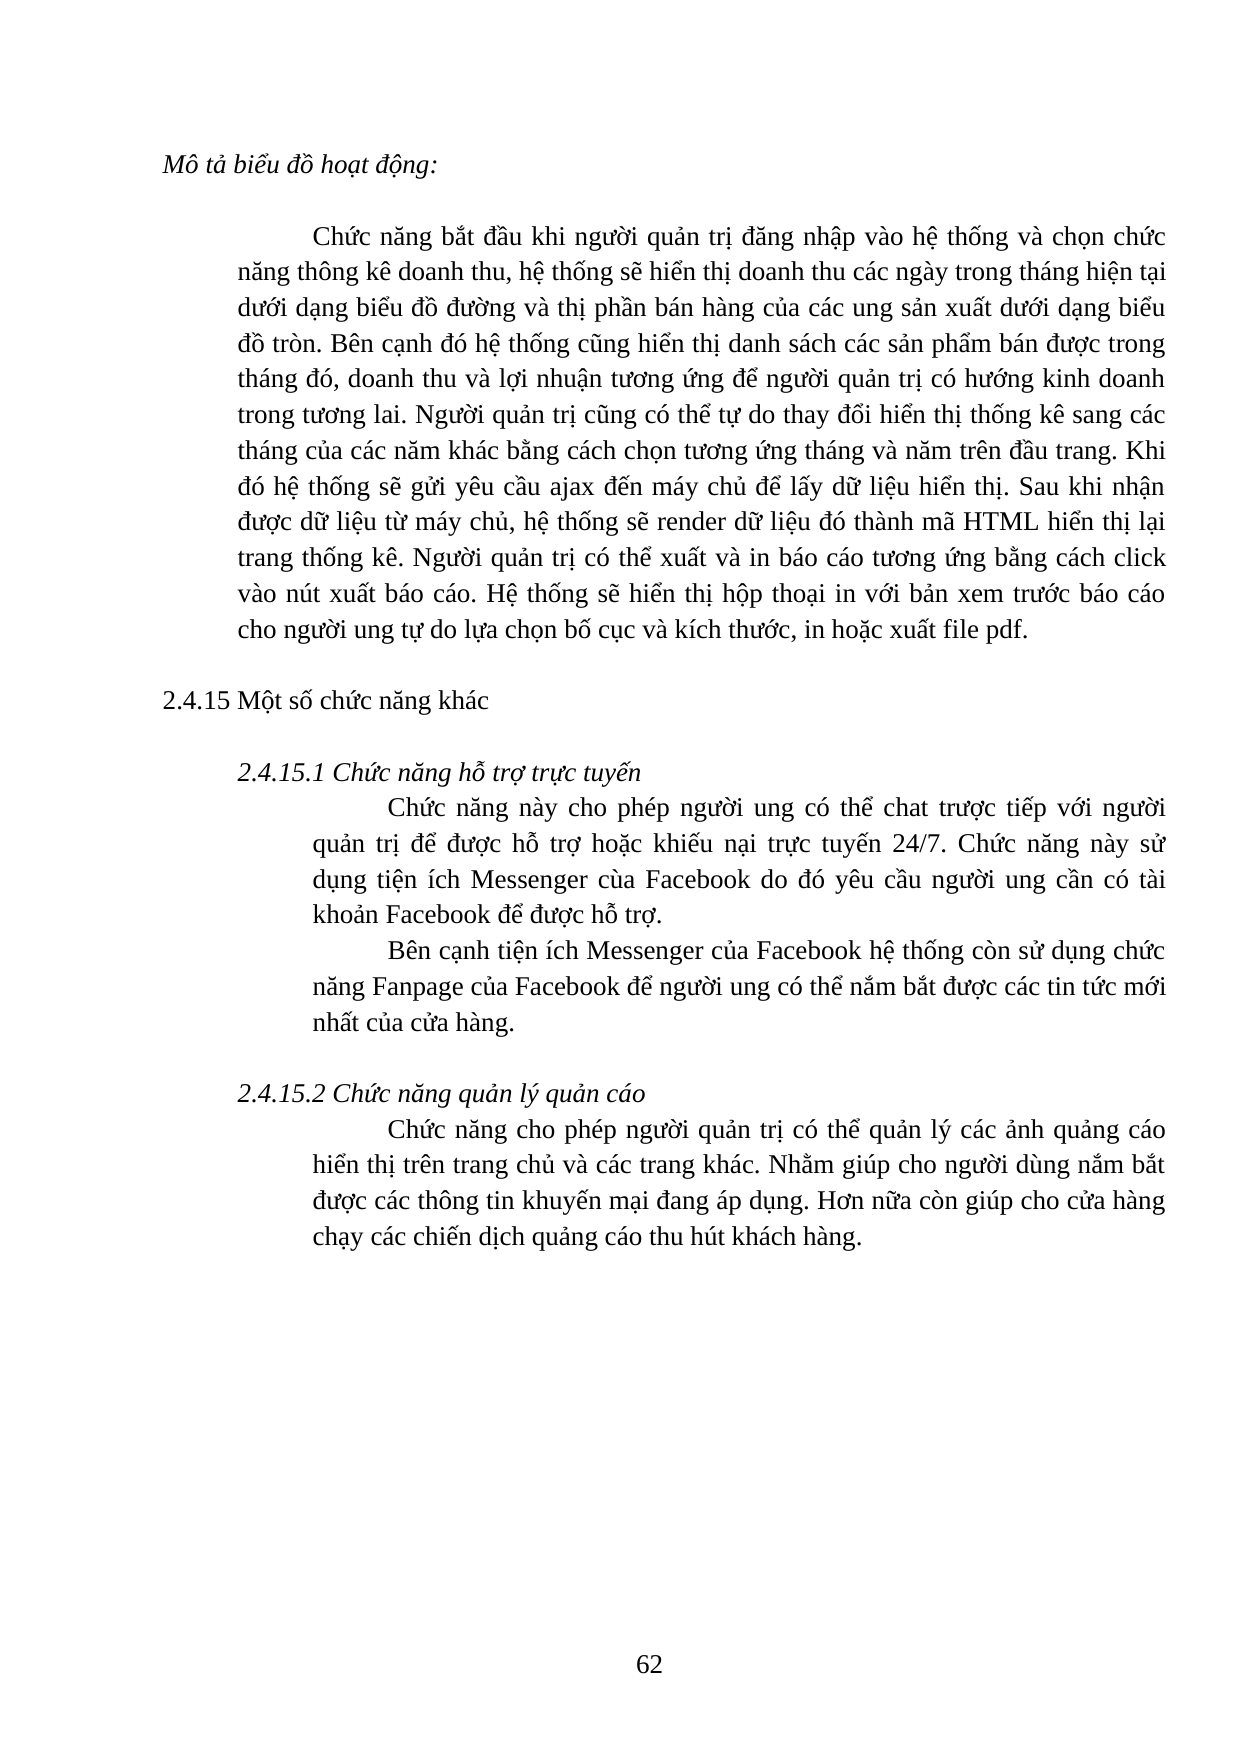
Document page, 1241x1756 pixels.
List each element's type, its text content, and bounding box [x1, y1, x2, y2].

text Bên cạnh tiện ích Messenger của Facebook hệ thống còn sử dụng chức năng Fanpage của Facebook để người ung có thể nắm bắt được các tin tức mới nhất của cửa hàng. [312, 934, 1167, 1037]
text 2.4.15.2 Chức năng quản lý quản cáo [162, 1077, 1167, 1108]
text Chức năng bắt đầu khi người quản trị đăng nhập vào hệ thống và chọn chức năng thông kê doanh thu, hệ thống sẽ hiển thị doanh thu các ngày trong tháng hiện tại dưới dạng biểu đồ đường và thị phần bán hàng của các ung sản xuất dưới dạng biểu đồ tròn. Bên cạnh đó hệ thống cũng hiển thị danh sách các sản phẩm bán được trong tháng đó, doanh thu và lợi nhuận tương ứng để người quản trị có hướng kinh doanh trong tương lai. Người quản trị cũng có thể tự do thay đổi hiển thị thống kê sang các tháng của các năm khác bằng cách chọn tương ứng tháng và năm trên đầu trang. Khi đó hệ thống sẽ gửi yêu cầu ajax đến máy chủ để lấy dữ liệu hiển thị. Sau khi nhận được dữ liệu từ máy chủ, hệ thống sẽ render dữ liệu đó thành mã HTML hiển thị lại trang thống kê. Người quản trị có thể xuất và in báo cáo tương ứng bằng cách click vào nút xuất báo cáo. Hệ thống sẽ hiển thị hộp thoại in với bản xem trước báo cáo cho người ung tự do lựa chọn bố cục và kích thước, in hoặc xuất file pdf. [237, 220, 1167, 644]
text Mô tả biểu đồ hoạt động: [162, 148, 1167, 179]
text 2.4.15 Một số chức năng khác [162, 684, 1167, 715]
text 2.4.15.1 Chức năng hỗ trợ trực tuyến [162, 756, 1167, 787]
text Chức năng cho phép người quản trị có thể quản lý các ảnh quảng cáo hiển thị trên trang chủ và các trang khác. Nhằm giúp cho người dùng nắm bắt được các thông tin khuyến mại đang áp dụng. Hơn nữa còn giúp cho cửa hàng chạy các chiến dịch quảng cáo thu hút khách hàng. [312, 1113, 1167, 1251]
text Chức năng này cho phép người ung có thể chat trược tiếp với người quản trị để được hỗ trợ hoặc khiếu nại trực tuyến 24/7. Chức năng này sử dụng tiện ích Messenger cùa Facebook do đó yêu cầu người ung cần có tài khoản Facebook để được hỗ trợ. [312, 791, 1167, 930]
